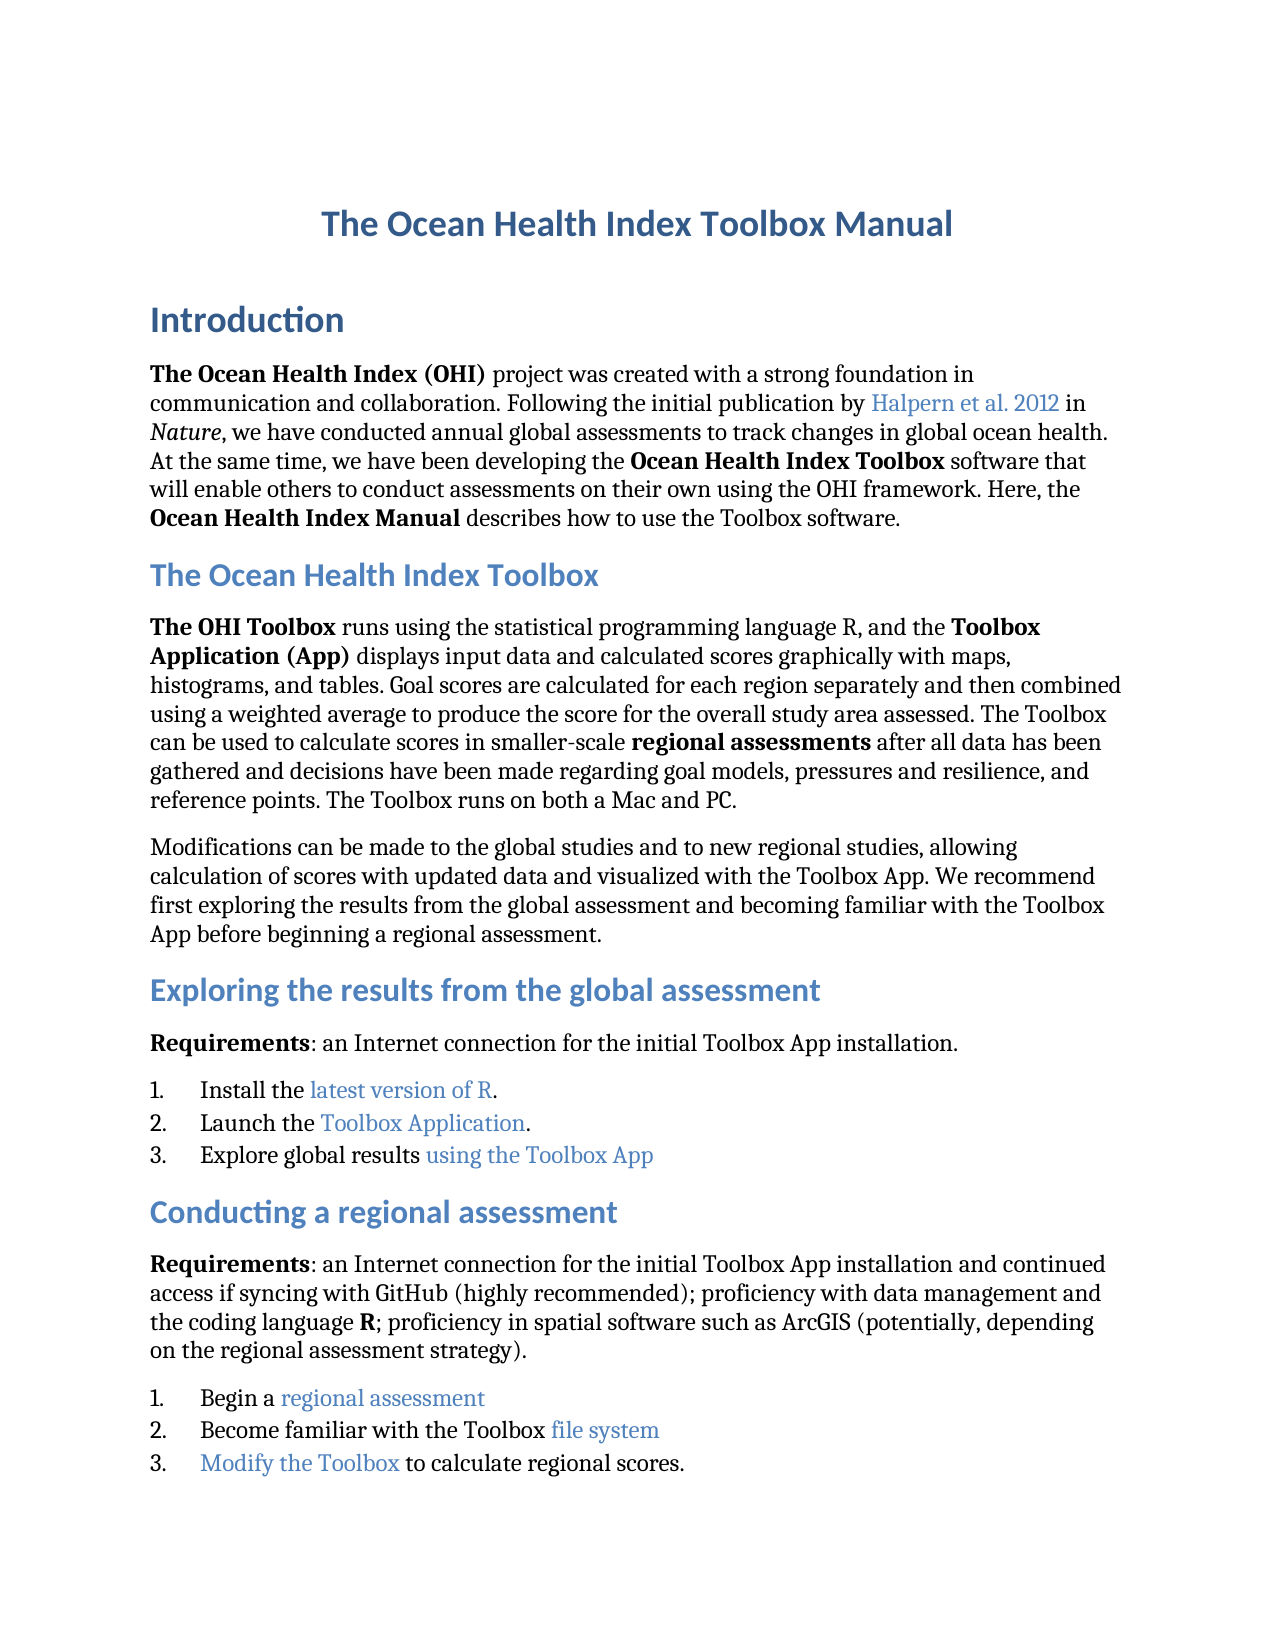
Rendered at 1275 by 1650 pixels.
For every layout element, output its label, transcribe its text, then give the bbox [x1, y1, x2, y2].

list Modify the Toolbox to calculate regional scores. [150, 1449, 1125, 1478]
list Launch the Toolbox Application. [150, 1108, 1125, 1137]
text Requirements: an Internet connection for the initial Toolbox App installation and continued access if syncing with GitHub (highly recommended); proficiency with data management and the coding language R; proficiency in spatial software such as ArcGIS (potentially, depending on the regional assessment strategy). [150, 1250, 1125, 1365]
title The Ocean Health Index Toolbox Manual [150, 200, 1125, 246]
subtitle The Ocean Health Index Toolbox [150, 554, 1125, 594]
text The OHI Toolbox runs using the statistical programming language R, and the Toolbox Application (App) displays input data and calculated scores graphically with maps, histograms, and tables. Goal scores are calculated for each region separately and then combined using a weighted average to produce the score for the overall study area assessed. The Toolbox can be used to calculate scores in smaller-scale regional assessments after all data has been gathered and decisions have been made regarding goal models, pressures and resilience, and reference points. The Toolbox runs on both a Mac and PC. [150, 613, 1125, 814]
list Begin a regional assessment [150, 1384, 1125, 1413]
list Become familiar with the Toolbox file system [150, 1416, 1125, 1445]
subtitle Introduction [150, 296, 1125, 342]
text Modifications can be made to the global studies and to new regional studies, allowing calculation of scores with updated data and visualized with the Toolbox App. We recommend first exploring the results from the global assessment and becoming familiar with the Toolbox App before beginning a regional assessment. [150, 833, 1125, 948]
list Install the latest version of R. [150, 1076, 1125, 1105]
text The Ocean Health Index (OHI) project was created with a strong foundation in communication and collaboration. Following the initial publication by Halpern et al. 2012 in Nature, we have conducted annual global assessments to track changes in global ocean health. At the same time, we have been developing the Ocean Health Index Toolbox software that will enable others to conduct assessments on their own using the OHI framework. Here, the Ocean Health Index Manual describes how to use the Toolbox software. [150, 360, 1125, 533]
list Explore global results using the Toolbox App [150, 1141, 1125, 1170]
text Requirements: an Internet connection for the initial Toolbox App installation. [150, 1028, 1125, 1057]
subtitle Conducting a regional assessment [150, 1191, 1125, 1231]
subtitle Exploring the results from the global assessment [150, 969, 1125, 1010]
